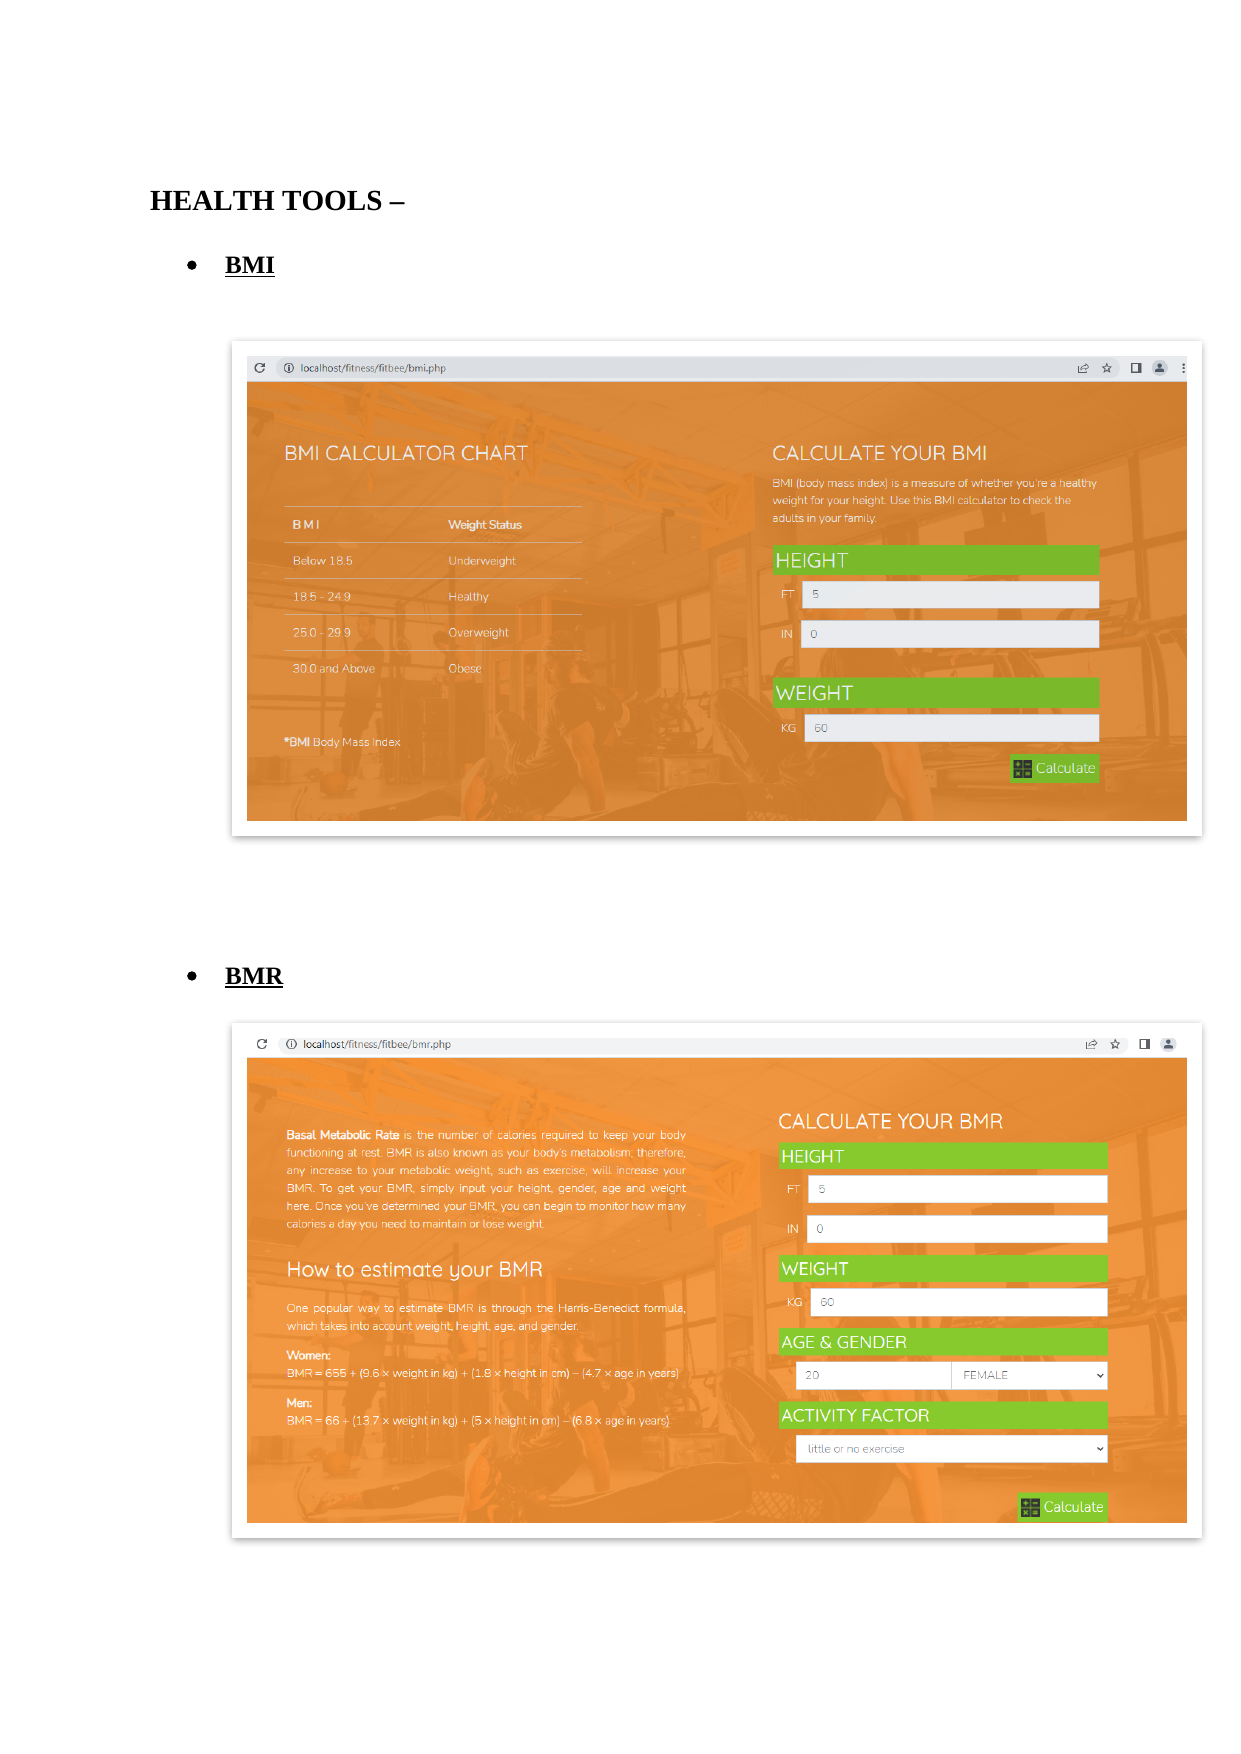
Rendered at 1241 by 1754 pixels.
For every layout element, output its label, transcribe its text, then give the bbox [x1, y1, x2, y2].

list BMR [187, 961, 1090, 990]
picture [247, 356, 1187, 821]
list BMI [187, 251, 1090, 279]
picture [247, 1038, 1187, 1523]
text HEALTH TOOLS – [150, 183, 1090, 217]
